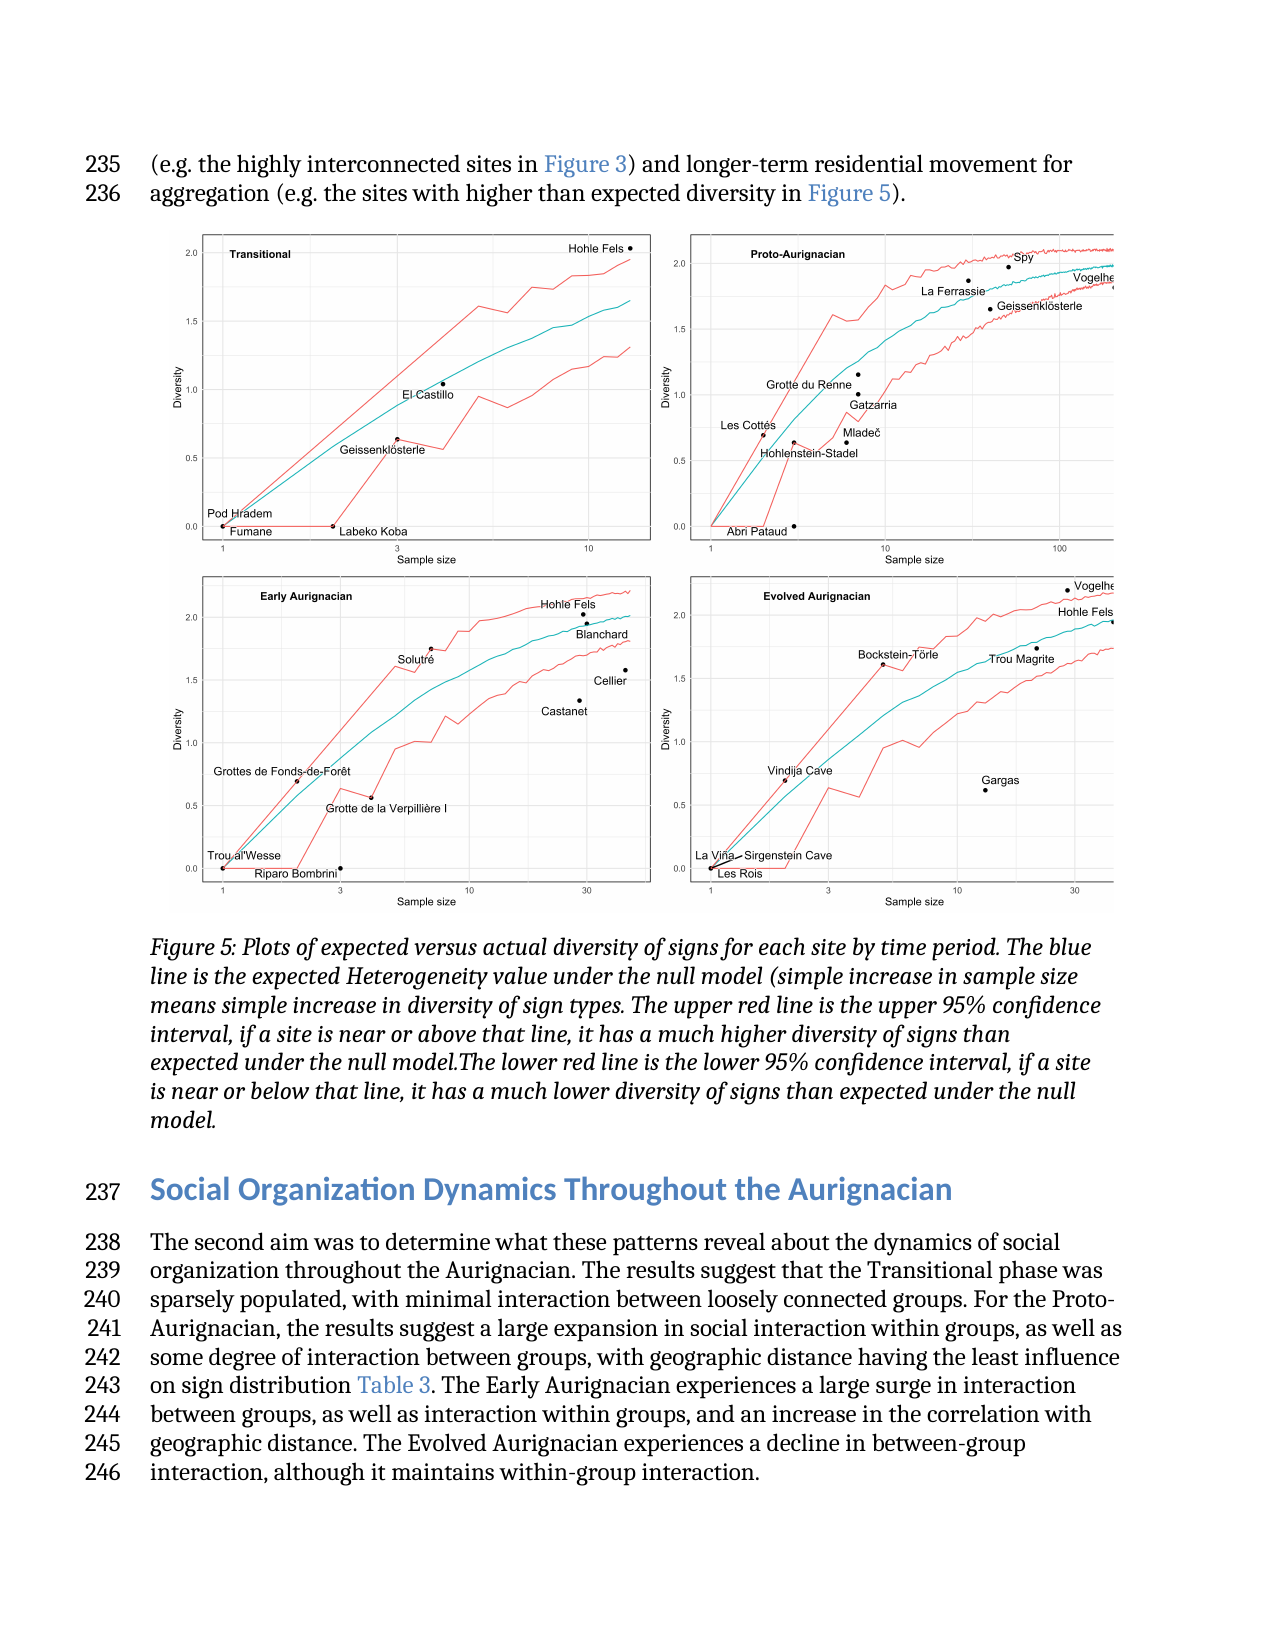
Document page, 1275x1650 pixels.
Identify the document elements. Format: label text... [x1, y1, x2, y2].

subtitle Social Organization Dynamics Throughout the Aurignacian [150, 1168, 1125, 1209]
text The second aim was to determine what these patterns reveal about the dynamics of social organization throughout the Aurignacian. The results suggest that the Transitional phase was sparsely populated, with minimal interaction between loosely connected groups. For the Proto-Aurignacian, the results suggest a large expansion in social interaction within groups, as well as some degree of interaction between groups, with geographic distance having the least influence on sign distribution Table 3. The Early Aurignacian experiences a large surge in interaction between groups, as well as interaction within groups, and an increase in the correlation with geographic distance. The Evolved Aurignacian experiences a decline in between-group interaction, although it maintains within-group interaction. [150, 1227, 1125, 1486]
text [150, 150, 1125, 207]
table_header Figure 5: Plots of expected versus actual diversity of signs for each site by time period. The blue line is the expected Heterogeneity value under the null model (simple increase in sample size means simple increase in diversity of sign types. The upper red line is the upper 95% confidence interval, if a site is near or above that line, it has a much higher diversity of signs than expected under the null model.The lower red line is the lower 95% confidence interval, if a site is near or below that line, it has a much lower diversity of signs than expected under the null model. [139, 226, 1114, 1147]
